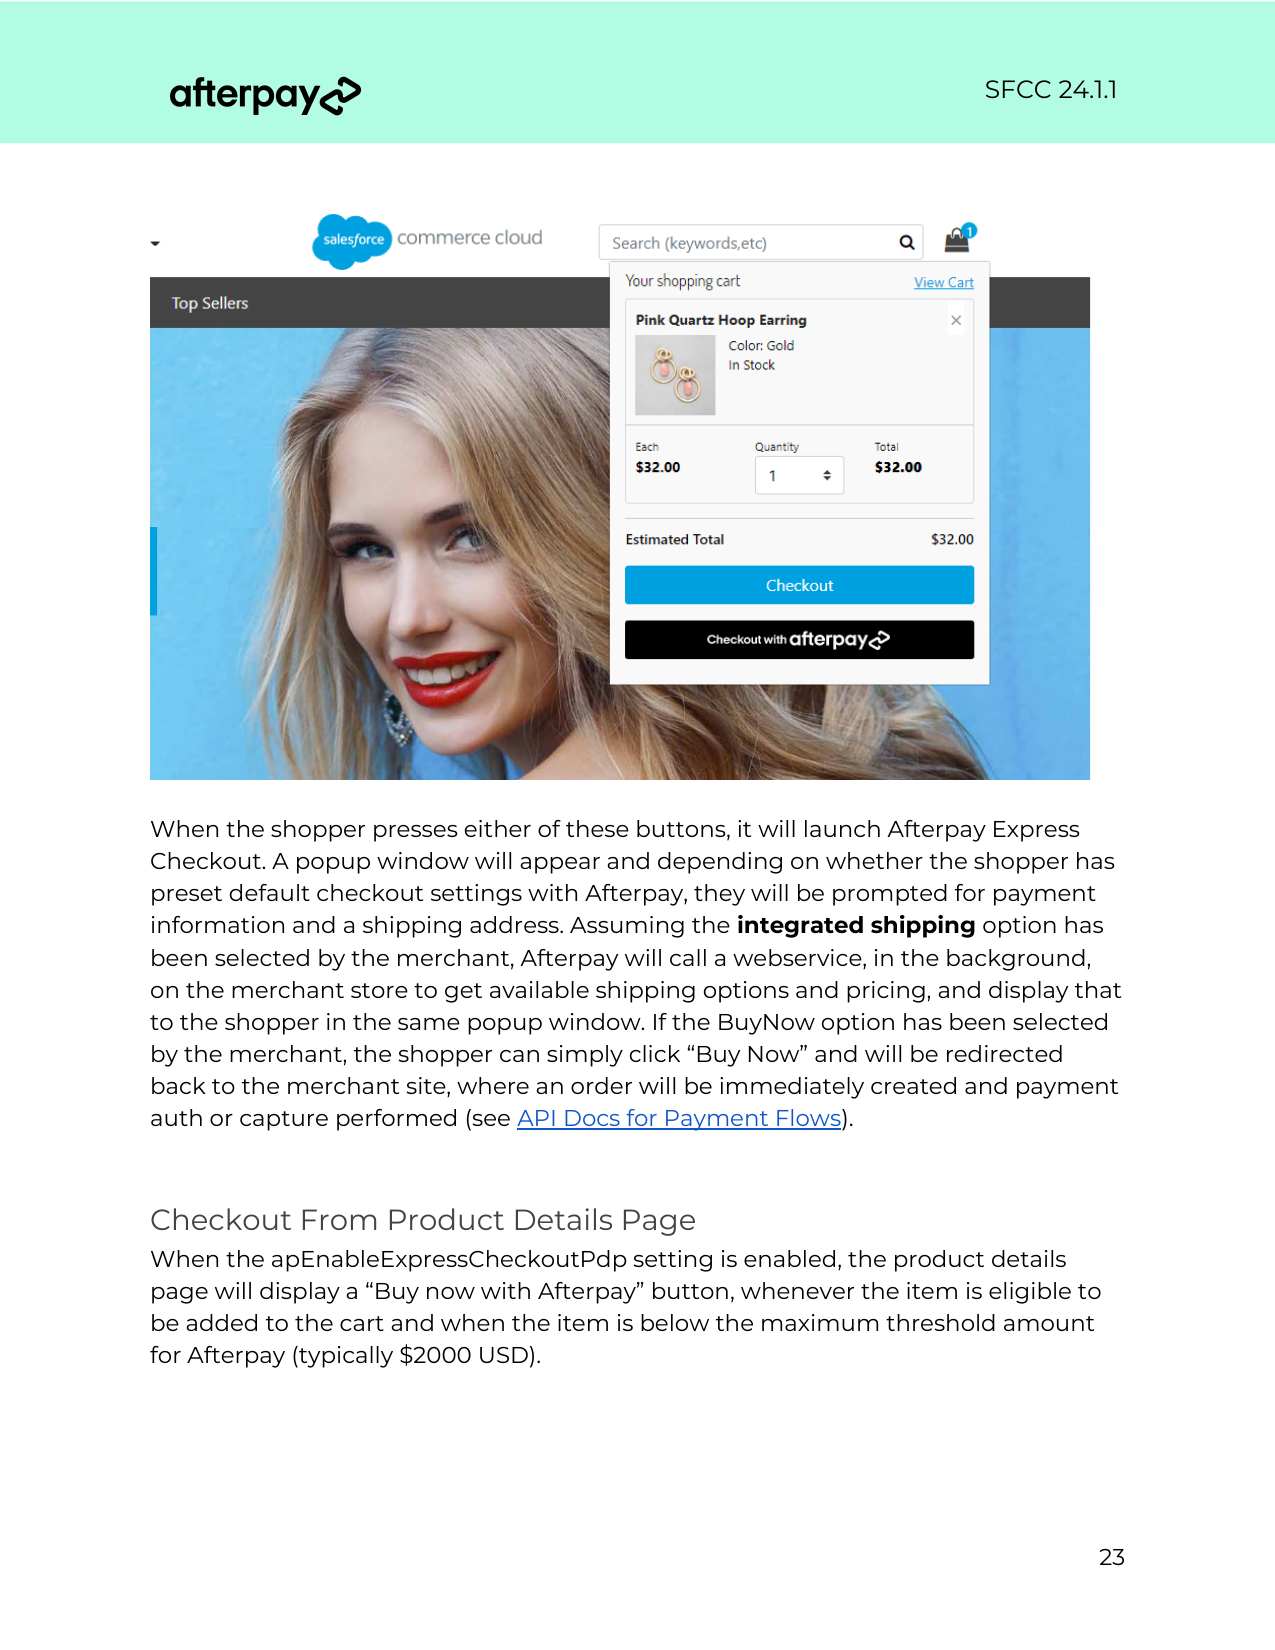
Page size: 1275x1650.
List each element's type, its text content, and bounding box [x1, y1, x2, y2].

subtitle Checkout From Product Details Page [150, 1202, 1125, 1237]
picture [134, 48, 397, 144]
picture [150, 206, 1091, 780]
text When the apEnableExpressCheckoutPdp setting is enabled, the product details page will display a “Buy now with Afterpay” button, whenever the item is eligible to be added to the cart and when the item is below the maximum threshold amount for Afterpay (typically $2000 USD). [150, 1246, 1125, 1370]
text When the shopper presses either of these buttons, it will launch Afterpay Express Checkout. A popup window will appear and depending on whether the shopper has preset default checkout settings with Afterpay, they will be prompted for payment information and a shipping address. Assuming the integrated shipping option has been selected by the merchant, Afterpay will call a webservice, in the background, on the merchant store to get available shipping options and pricing, and display that to the shopper in the same popup window. If the BuyNow option has been selected by the merchant, the shopper can simply click “Buy Now” and will be redirected back to the merchant site, where an order will be immediately created and payment auth or capture performed (see API Docs for Payment Flows). [150, 815, 1125, 1132]
